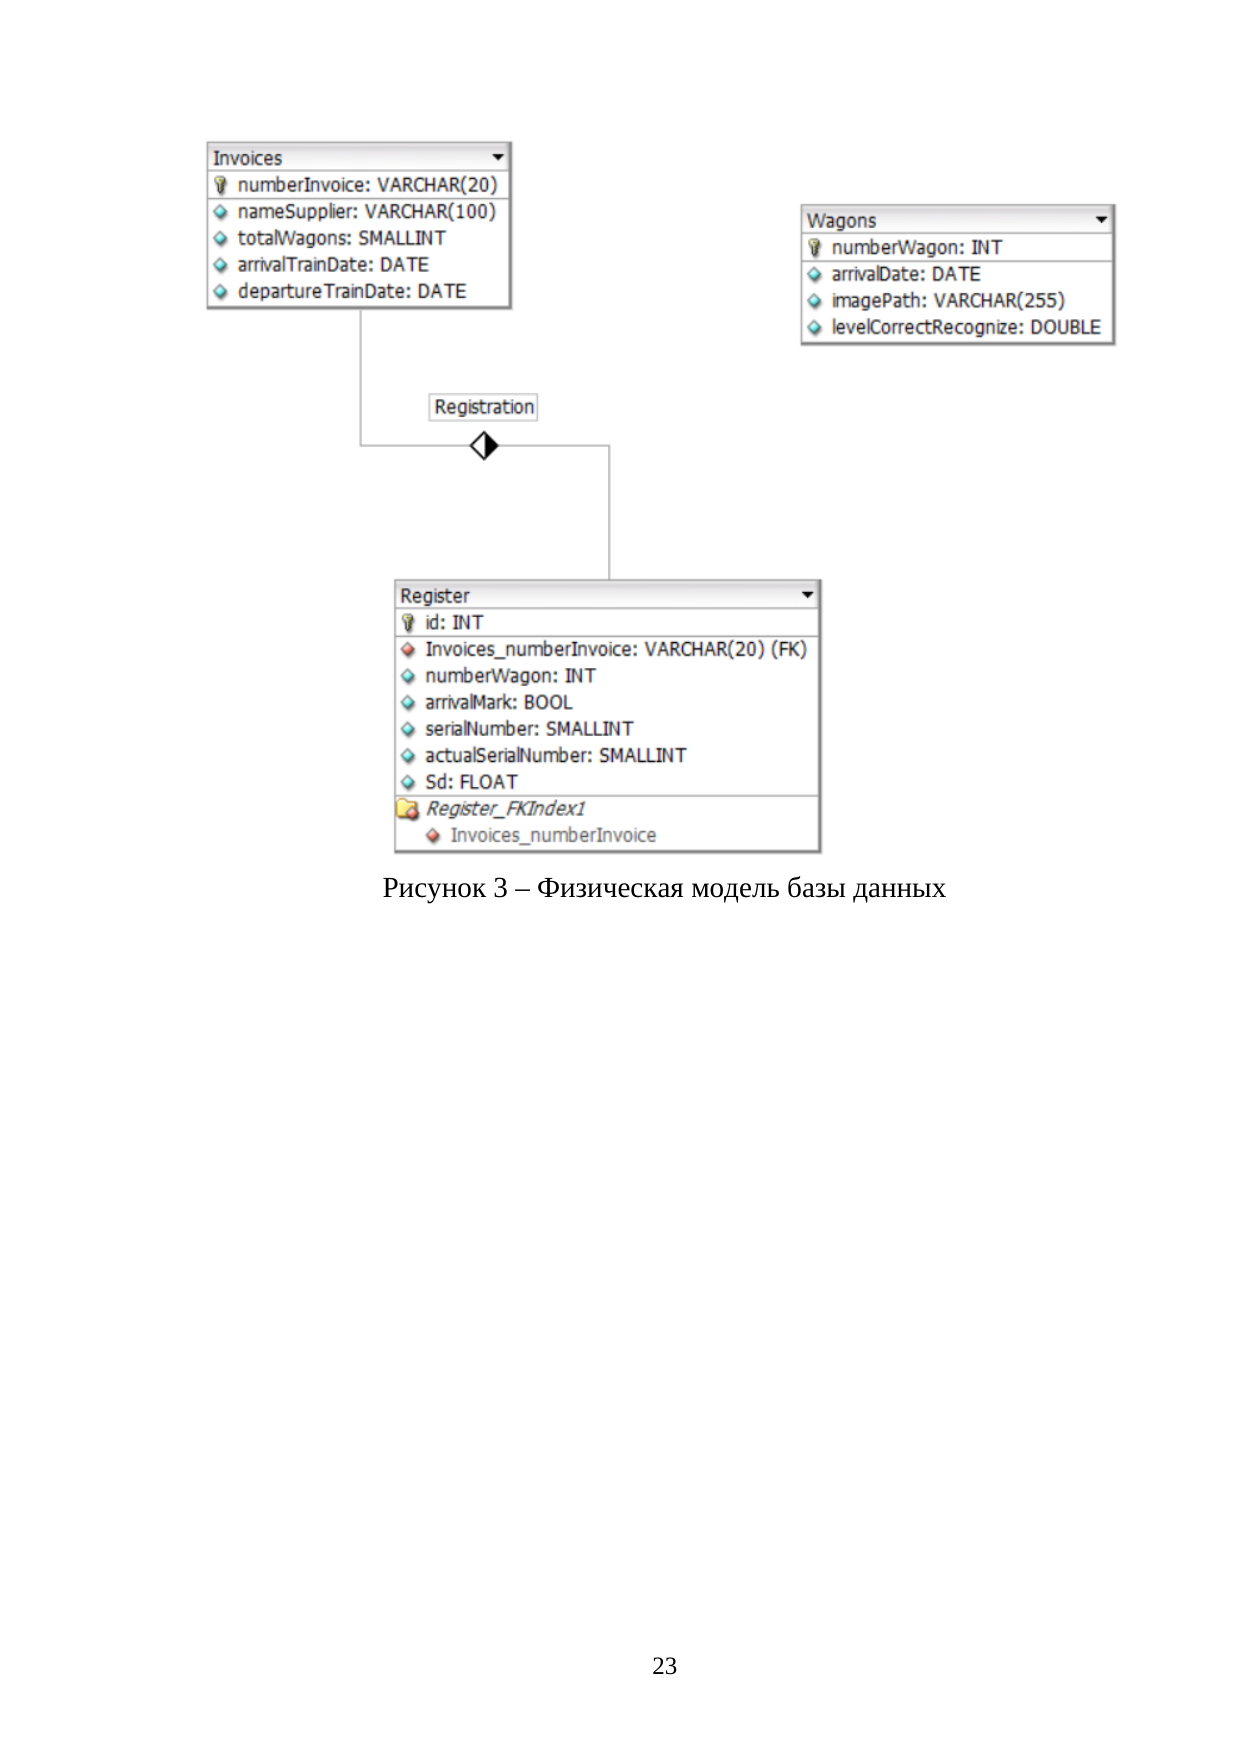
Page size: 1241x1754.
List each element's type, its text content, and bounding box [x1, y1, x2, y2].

text Рисунок 3 – Физическая модель базы данных [177, 871, 1152, 904]
picture [183, 118, 1146, 871]
